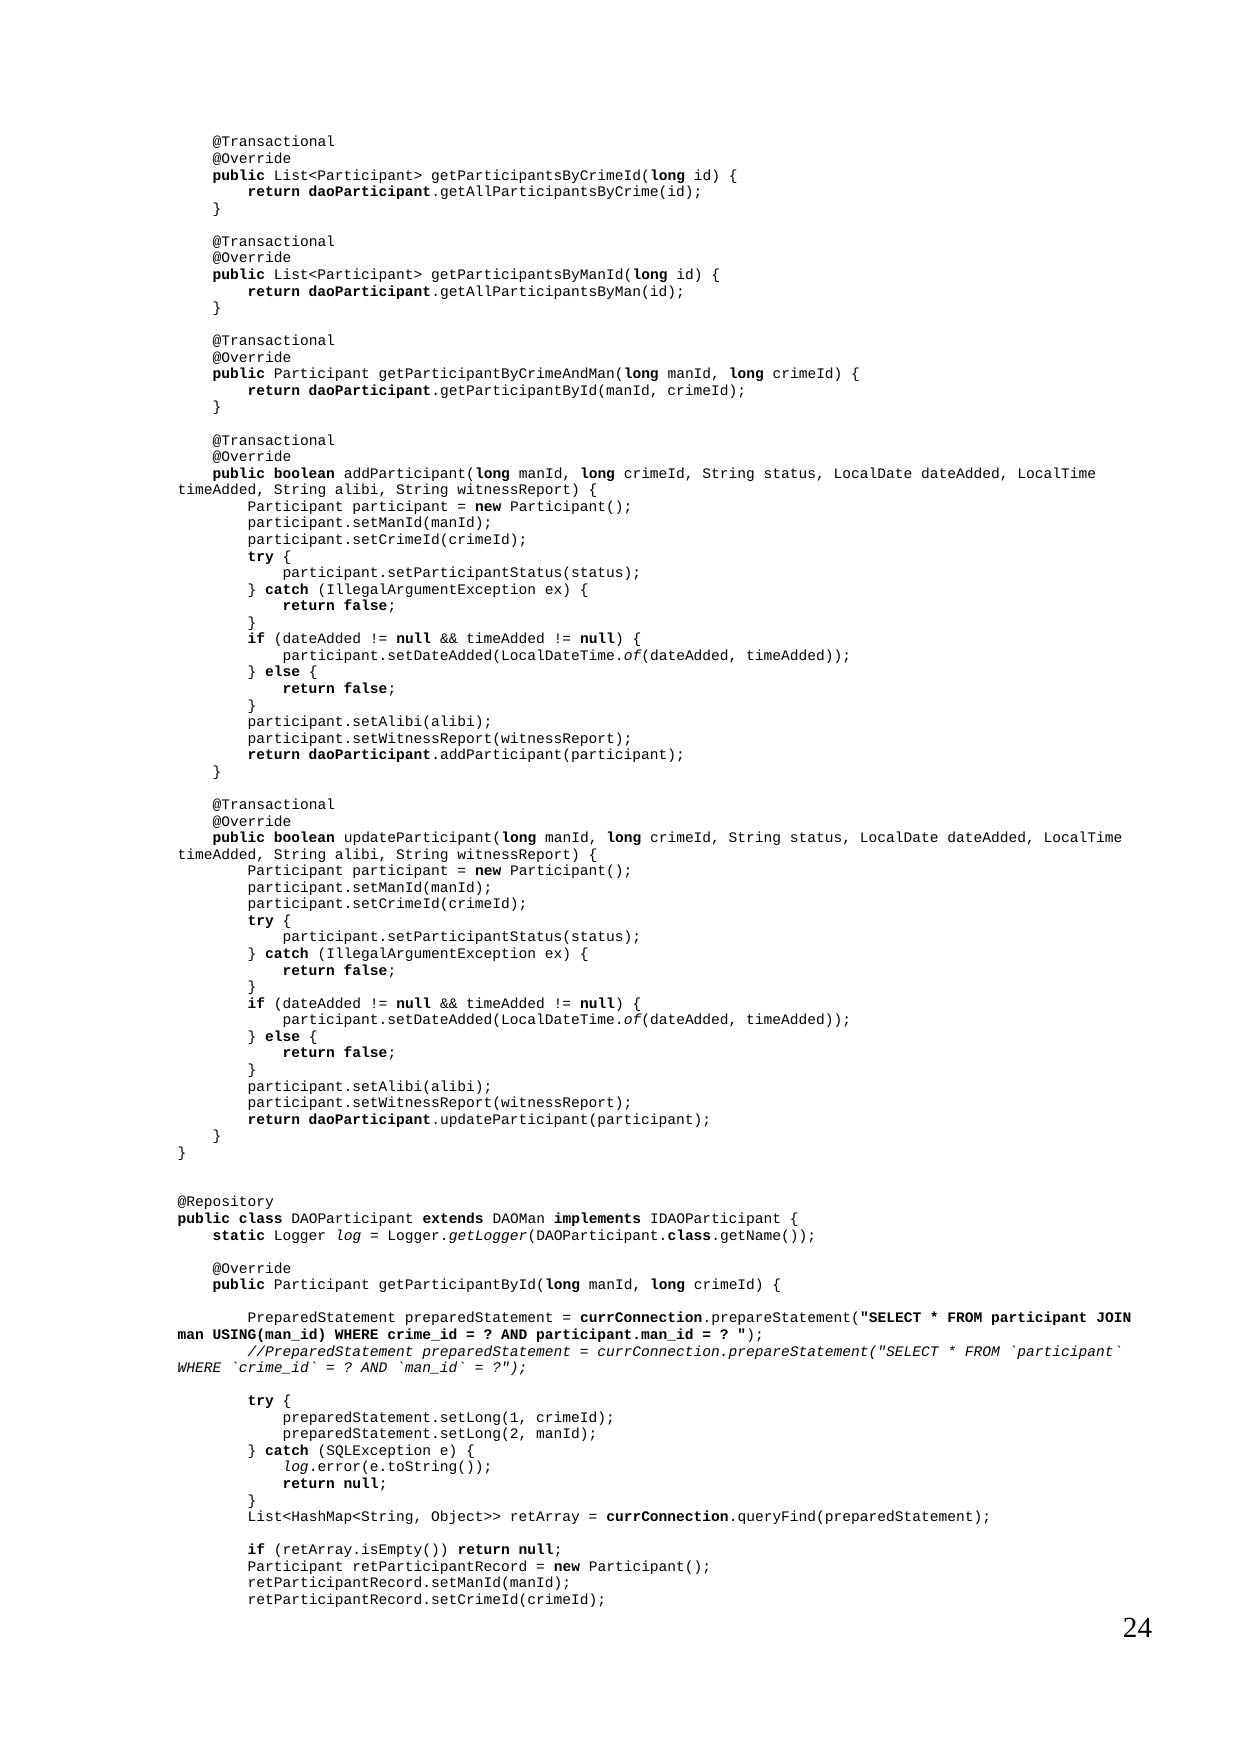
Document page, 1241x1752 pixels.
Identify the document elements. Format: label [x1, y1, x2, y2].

text [177, 118, 1152, 1162]
text [177, 1195, 1152, 1609]
